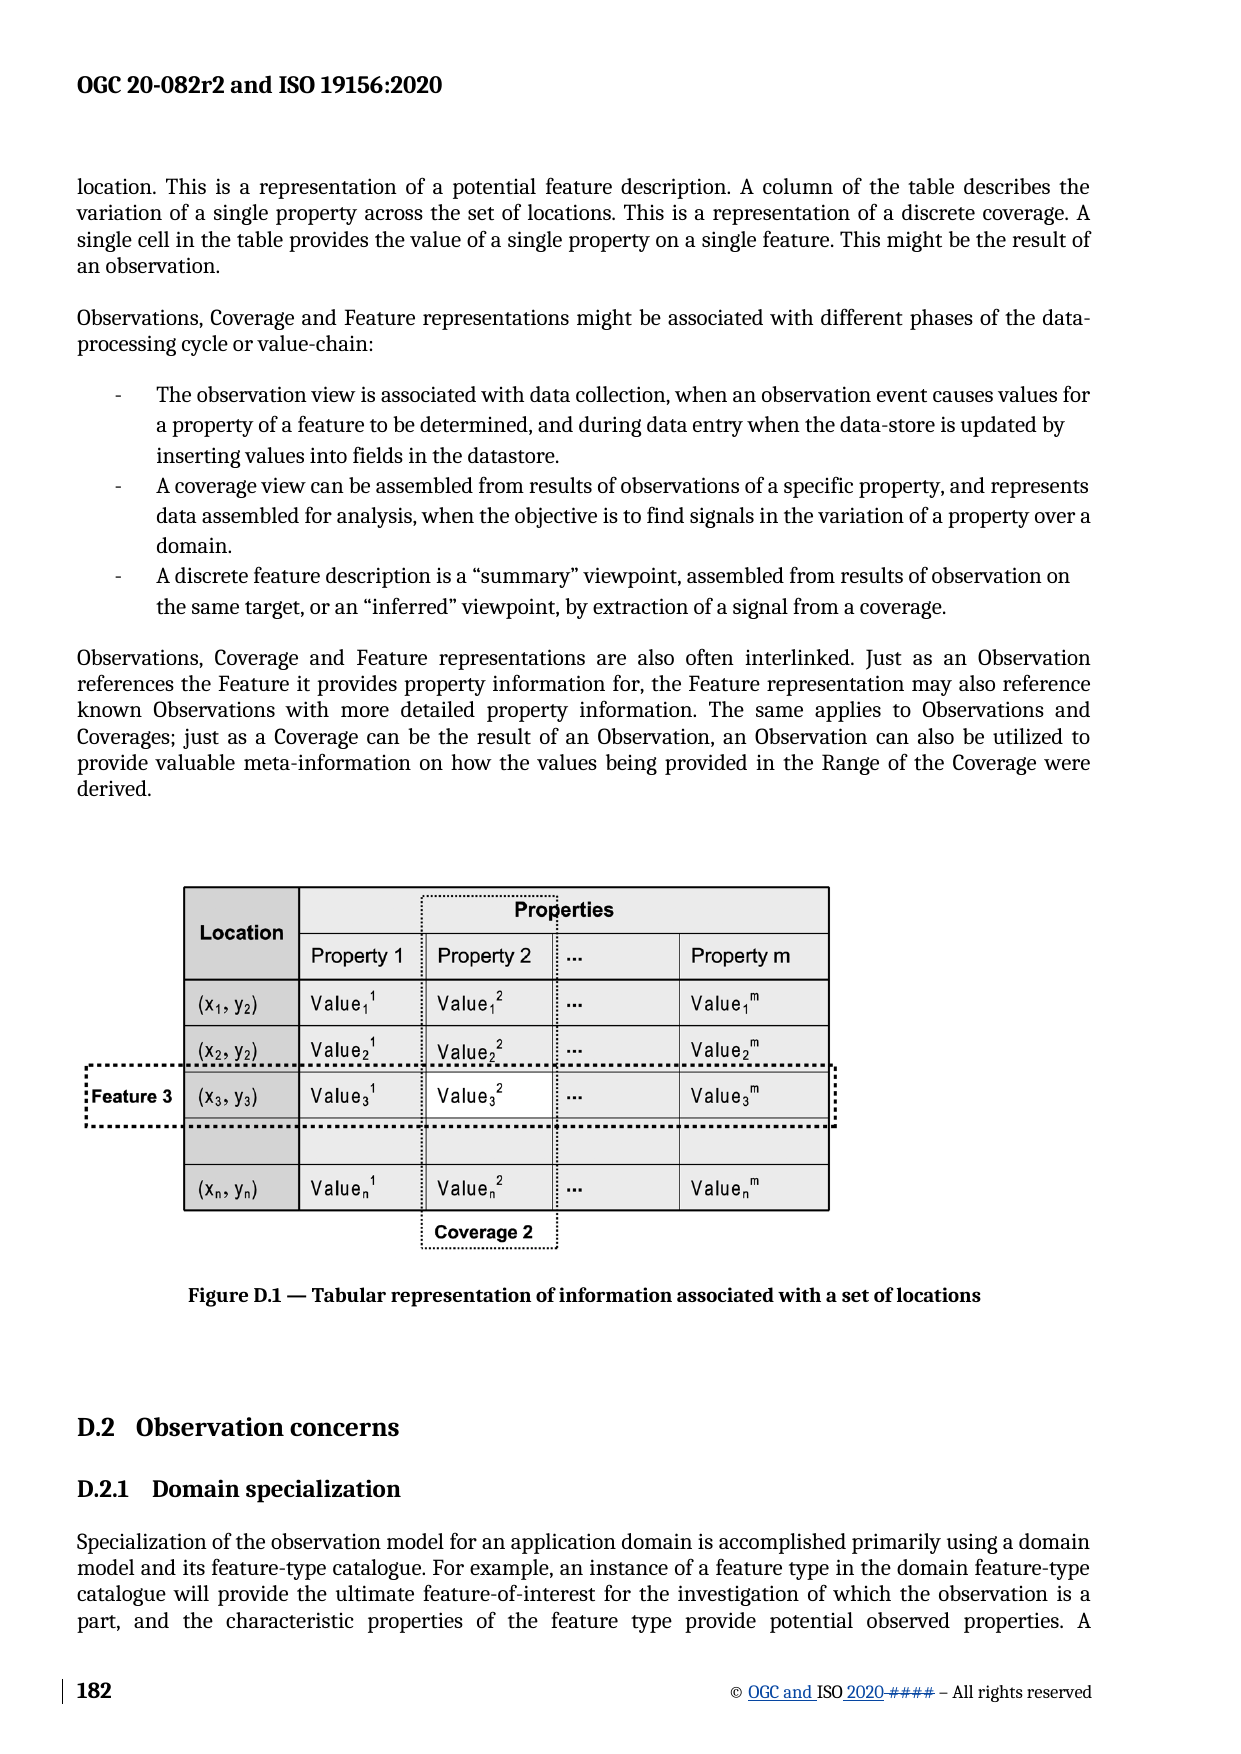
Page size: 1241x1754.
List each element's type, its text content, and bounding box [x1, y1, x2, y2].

text Observations, Coverage and Feature representations might be associated with different phases of the data-processing cycle or value-chain: [77, 304, 1092, 357]
list The observation view is associated with data collection, when an observation event causes values for a property of a feature to be determined, and during data entry when the data-store is updated by inserting values into fields in the datastore. [114, 382, 1092, 469]
text Domain specialization [77, 1475, 1092, 1503]
text Observation concerns [77, 1412, 1092, 1443]
text Figure D.1 — Tabular representation of information associated with a set of locations [77, 1283, 1092, 1308]
text Observations, Coverage and Feature representations are also often interlinked. Just as an Observation references the Feature it provides property information for, the Feature representation may also reference known Observations with more detailed property information. The same applies to Observations and Coverages; just as a Coverage can be the result of an Observation, an Observation can also be utilized to provide valuable meta-information on how the values being provided in the Range of the Coverage were derived. [77, 644, 1092, 803]
list A discrete feature description is a “summary” viewpoint, assembled from results of observation on the same target, or an “inferred” viewpoint, by extraction of a signal from a coverage. [114, 563, 1092, 620]
picture [76, 876, 847, 1258]
list A coverage view can be assembled from results of observations of a specific property, and represents data assembled for analysis, when the objective is to find signals in the variation of a property over a domain. [114, 473, 1092, 559]
